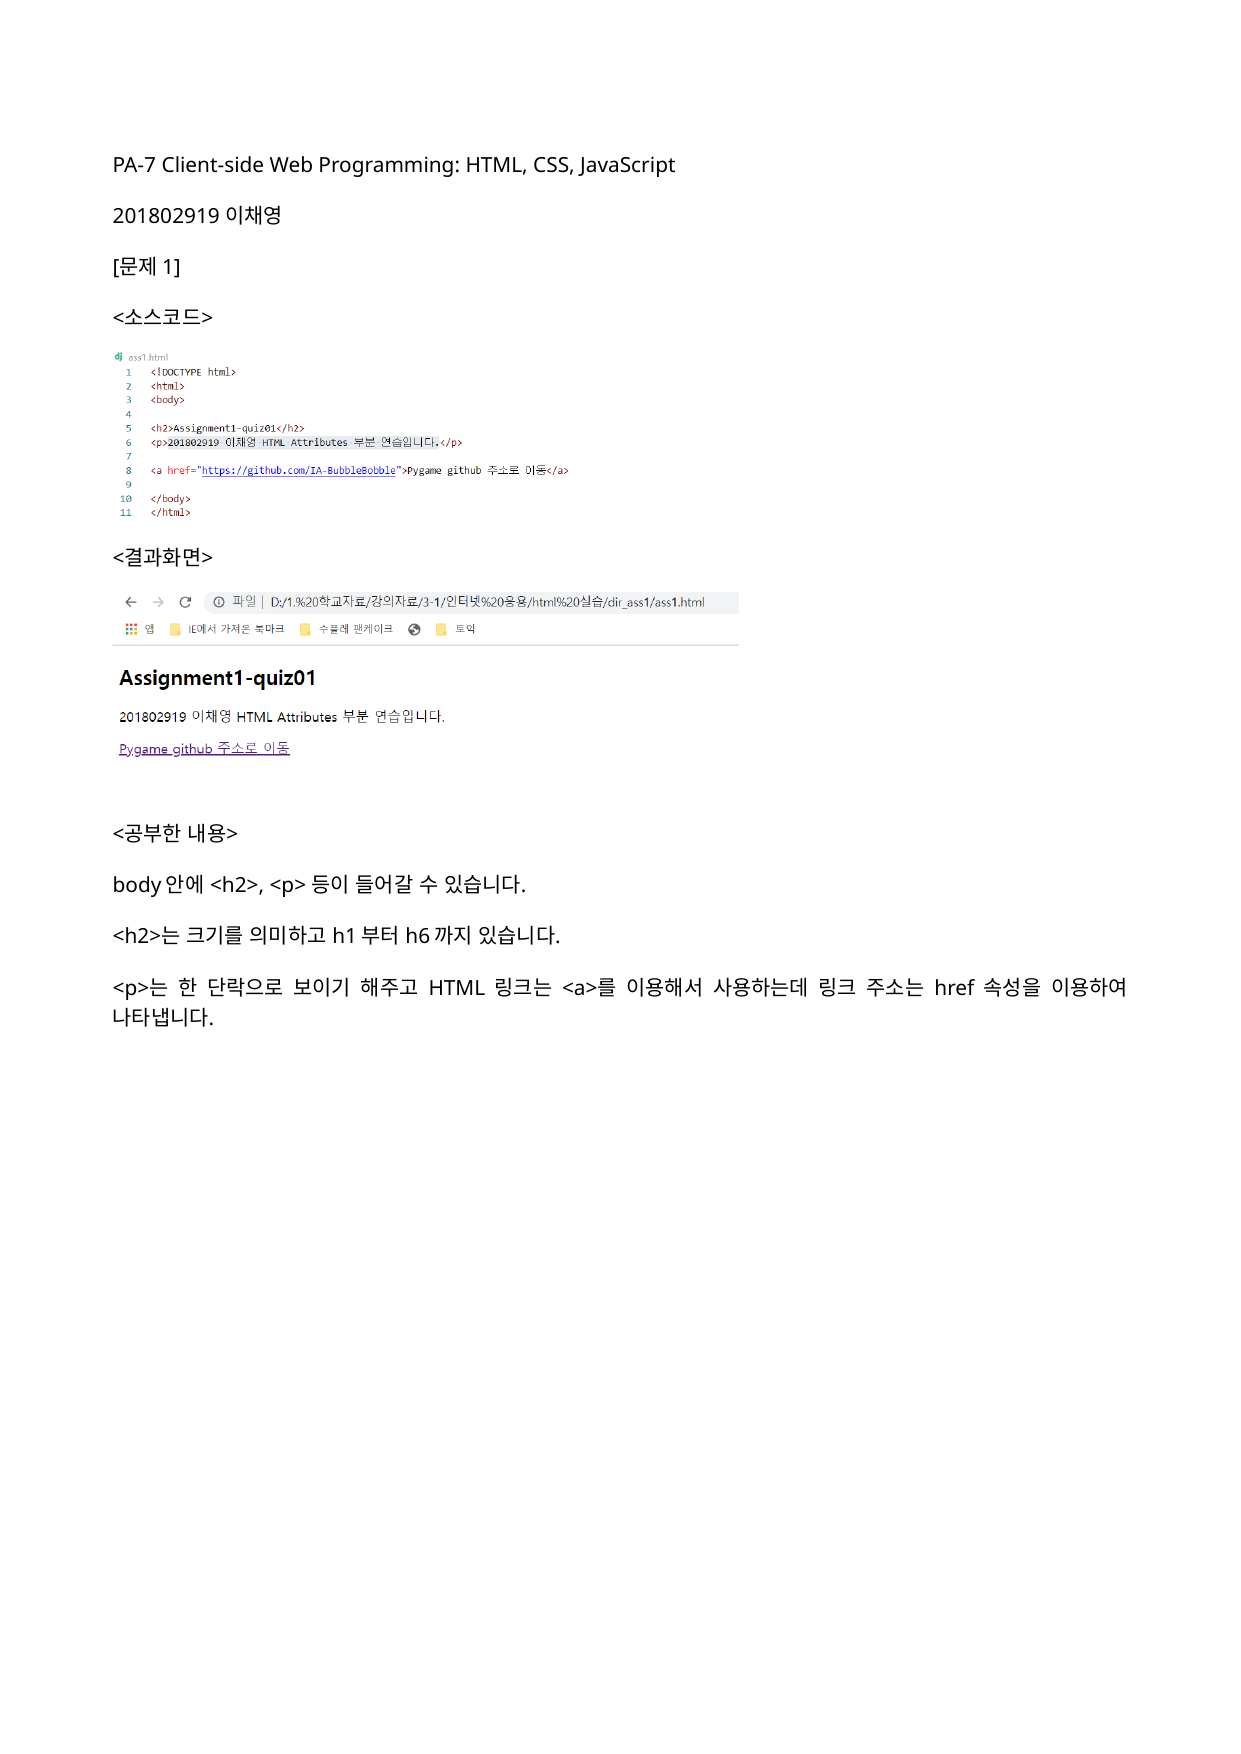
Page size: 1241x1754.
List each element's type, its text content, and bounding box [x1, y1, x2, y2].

text 201802919 이채영 [112, 199, 1128, 229]
text [문제1] [112, 250, 1128, 281]
text body안에 <h2>, <p> 등이 들어갈 수 있습니다. [112, 868, 1128, 899]
text <공부한 내용> [112, 817, 1128, 848]
text <p>는 한 단락으로 보이기 해주고 HTML 링크는 <a>를 이용해서 사용하는데 링크 주소는 href 속성을 이용하여 나타냅니다. [112, 971, 1128, 1031]
text <소스코드> [112, 302, 1128, 332]
picture [112, 592, 739, 797]
text <결과화면> [112, 541, 1128, 572]
text PA-7 Client-side Web Programming: HTML, CSS, JavaScript [112, 150, 1128, 178]
text <h2>는 크기를 의미하고 h1부터 h6까지 있습니다. [112, 920, 1128, 950]
picture [112, 352, 604, 521]
